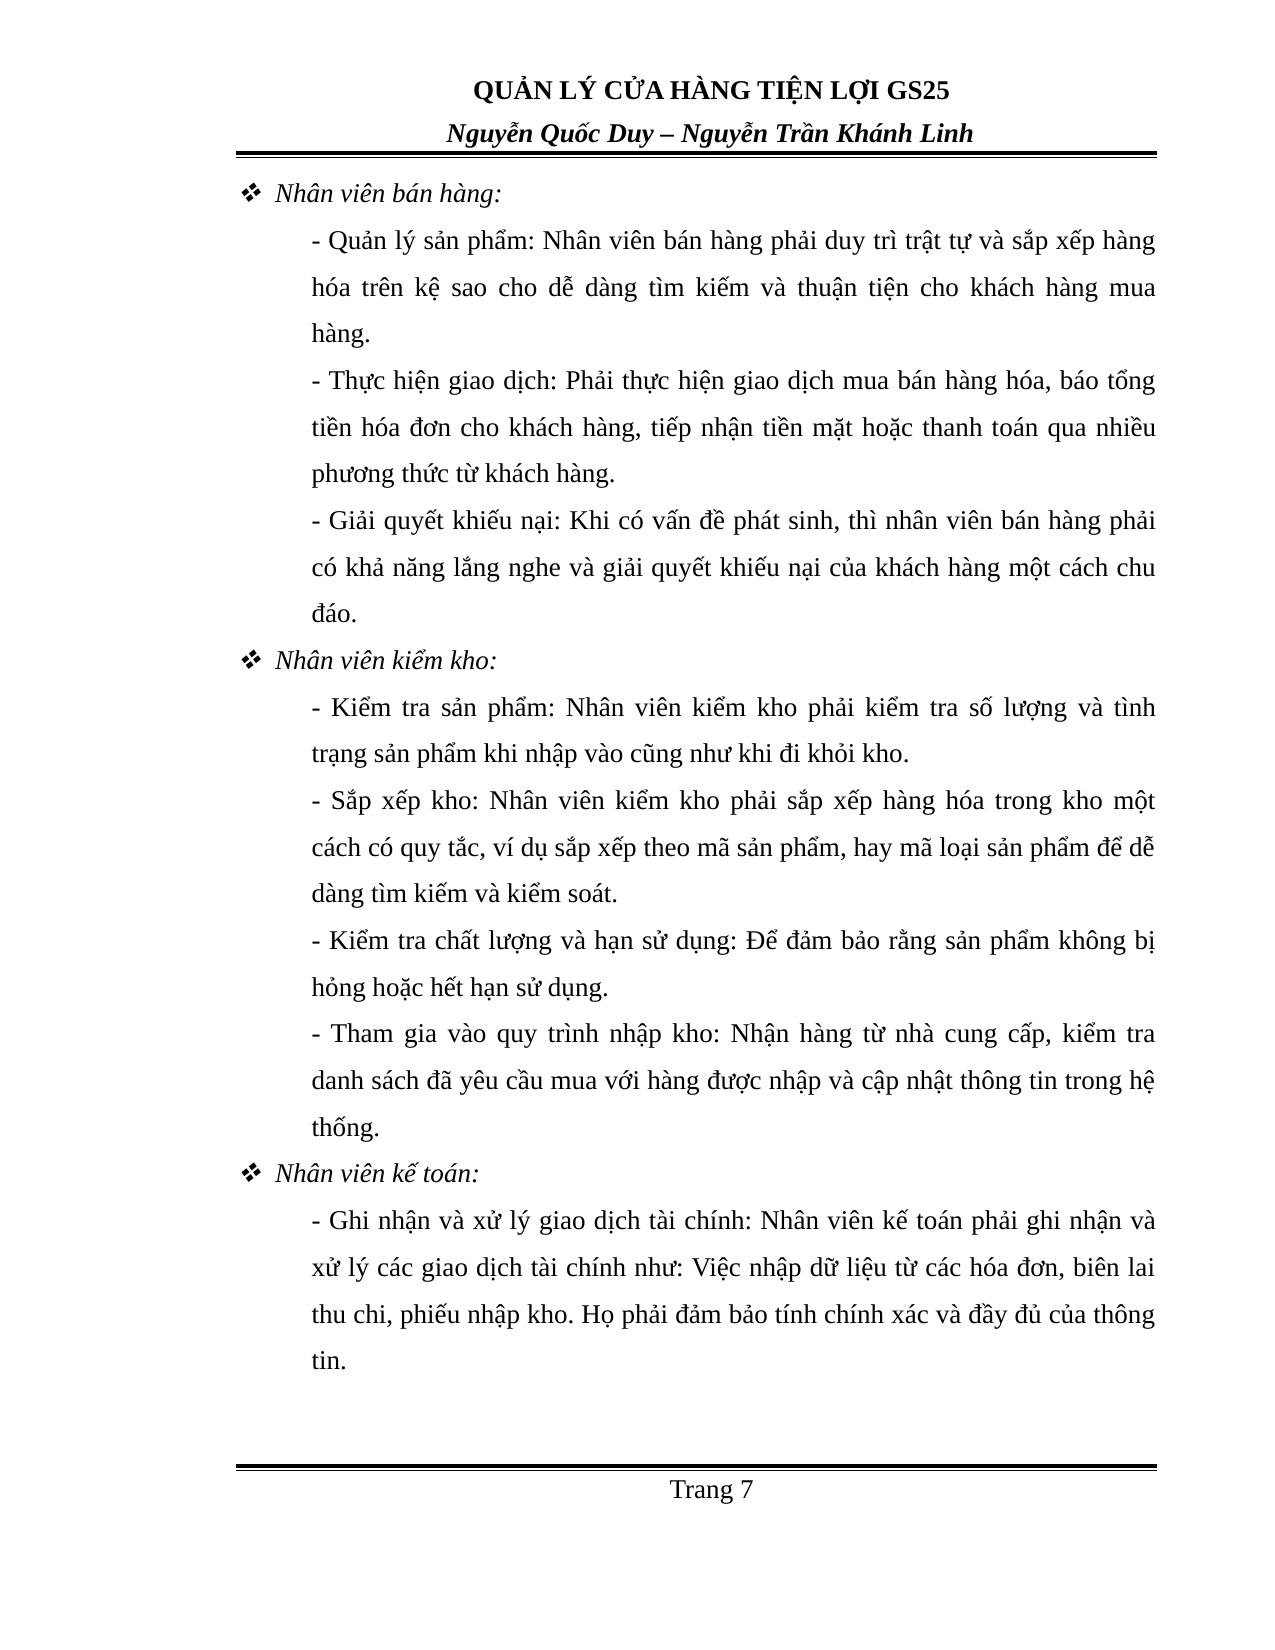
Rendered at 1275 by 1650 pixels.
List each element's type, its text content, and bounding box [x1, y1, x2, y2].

list Nhân viên bán hàng: [207, 177, 1157, 208]
list - Thực hiện giao dịch: Phải thực hiện giao dịch mua bán hàng hóa, báo tổng tiền hóa đơn cho khách hàng, tiếp nhận tiền mặt hoặc thanh toán qua nhiều phương thức từ khách hàng. [311, 364, 1157, 488]
list - Quản lý sản phẩm: Nhân viên bán hàng phải duy trì trật tự và sắp xếp hàng hóa trên kệ sao cho dễ dàng tìm kiếm và thuận tiện cho khách hàng mua hàng. [311, 224, 1157, 348]
list - Kiểm tra chất lượng và hạn sử dụng: Để đảm bảo rằng sản phẩm không bị hỏng hoặc hết hạn sử dụng. [311, 924, 1157, 1002]
list - Ghi nhận và xử lý giao dịch tài chính: Nhân viên kế toán phải ghi nhận và xử lý các giao dịch tài chính như: Việc nhập dữ liệu từ các hóa đơn, biên lai thu chi, phiếu nhập kho. Họ phải đảm bảo tính chính xác và đầy đủ của thông tin. [311, 1204, 1157, 1376]
list Nhân viên kiểm kho: [207, 644, 1157, 675]
list - Kiểm tra sản phẩm: Nhân viên kiểm kho phải kiểm tra số lượng và tình trạng sản phẩm khi nhập vào cũng như khi đi khỏi kho. [311, 691, 1157, 769]
list - Tham gia vào quy trình nhập kho: Nhận hàng từ nhà cung cấp, kiểm tra danh sách đã yêu cầu mua với hàng được nhập và cập nhật thông tin trong hệ thống. [311, 1018, 1157, 1142]
list - Sắp xếp kho: Nhân viên kiểm kho phải sắp xếp hàng hóa trong kho một cách có quy tắc, ví dụ sắp xếp theo mã sản phẩm, hay mã loại sản phẩm để dễ dàng tìm kiếm và kiểm soát. [311, 784, 1157, 909]
list Nhân viên kế toán: [207, 1158, 1157, 1189]
list - Giải quyết khiếu nại: Khi có vấn đề phát sinh, thì nhân viên bán hàng phải có khả năng lắng nghe và giải quyết khiếu nại của khách hàng một cách chu đáo. [311, 504, 1157, 628]
